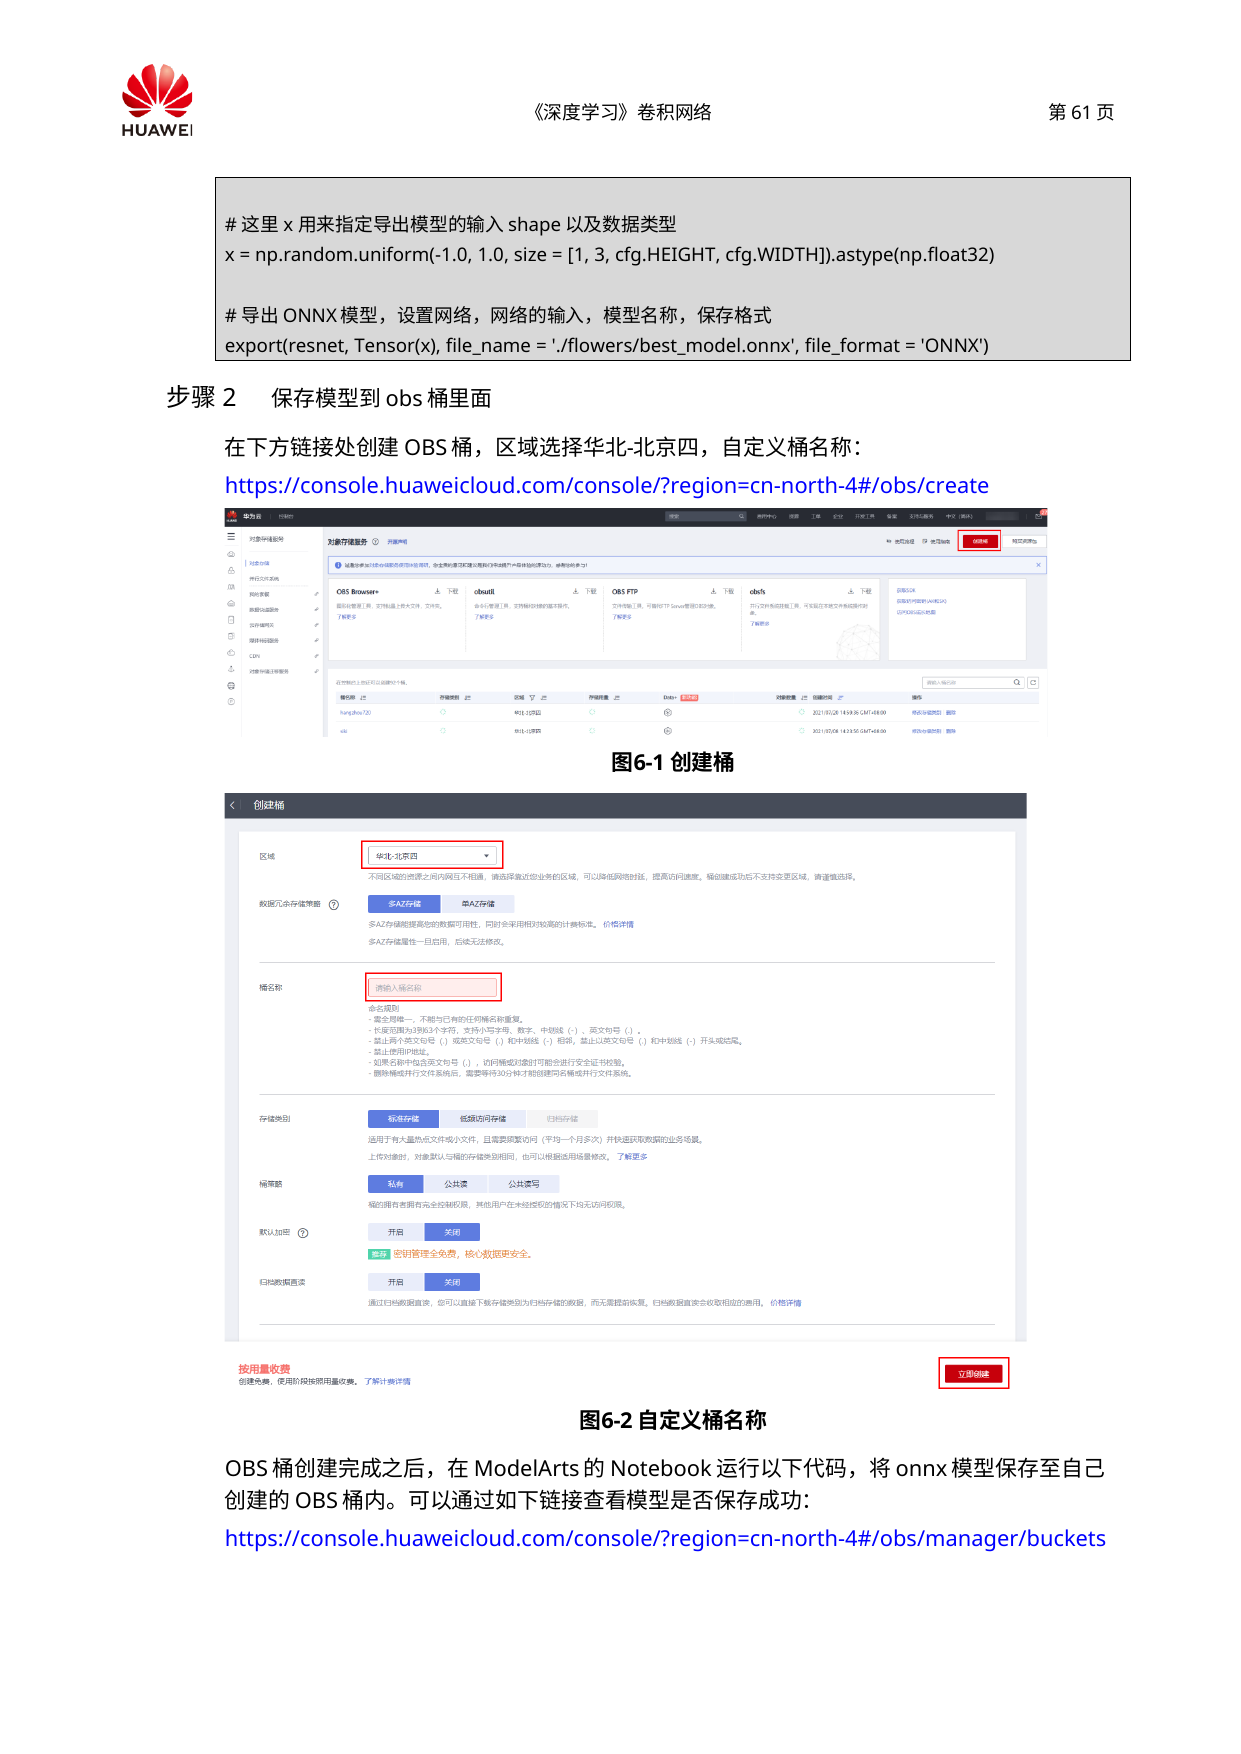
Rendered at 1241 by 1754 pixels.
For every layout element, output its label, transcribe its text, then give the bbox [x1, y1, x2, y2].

text 创建桶 [224, 744, 1122, 776]
picture [224, 793, 1027, 1395]
picture [122, 64, 193, 136]
text # 导出ONNX模型，设置网络，网络的输入，模型名称，保存格式 [216, 298, 1130, 328]
text # 这里 x 用来指定导出模型的输入shape以及数据类型 [216, 207, 1130, 237]
text x = np.random.uniform(-1.0, 1.0, size = [1, 3, cfg.HEIGHT, cfg.WIDTH]).astype(np.float32) [216, 238, 1130, 267]
text 自定义桶名称 [224, 1403, 1122, 1435]
text https://console.huaweicloud.com/console/?region=cn-north-4#/obs/create [224, 470, 1122, 500]
picture [224, 508, 1048, 737]
text export(resnet, Tensor(x), file_name = './flowers/best_model.onnx', file_format = 'ONNX') [216, 329, 1130, 360]
text 保存模型到obs桶里面 [236, 377, 1122, 414]
text OBS桶创建完成之后，在ModelArts的Notebook运行以下代码，将onnx模型保存至自己创建的OBS桶内。可以通过如下链接查看模型是否保存成功： [224, 1451, 1122, 1515]
text https://console.huaweicloud.com/console/?region=cn-north-4#/obs/manager/buckets [224, 1523, 1122, 1553]
text 在下方链接处创建OBS桶，区域选择华北-北京四，自定义桶名称： [224, 430, 1122, 462]
